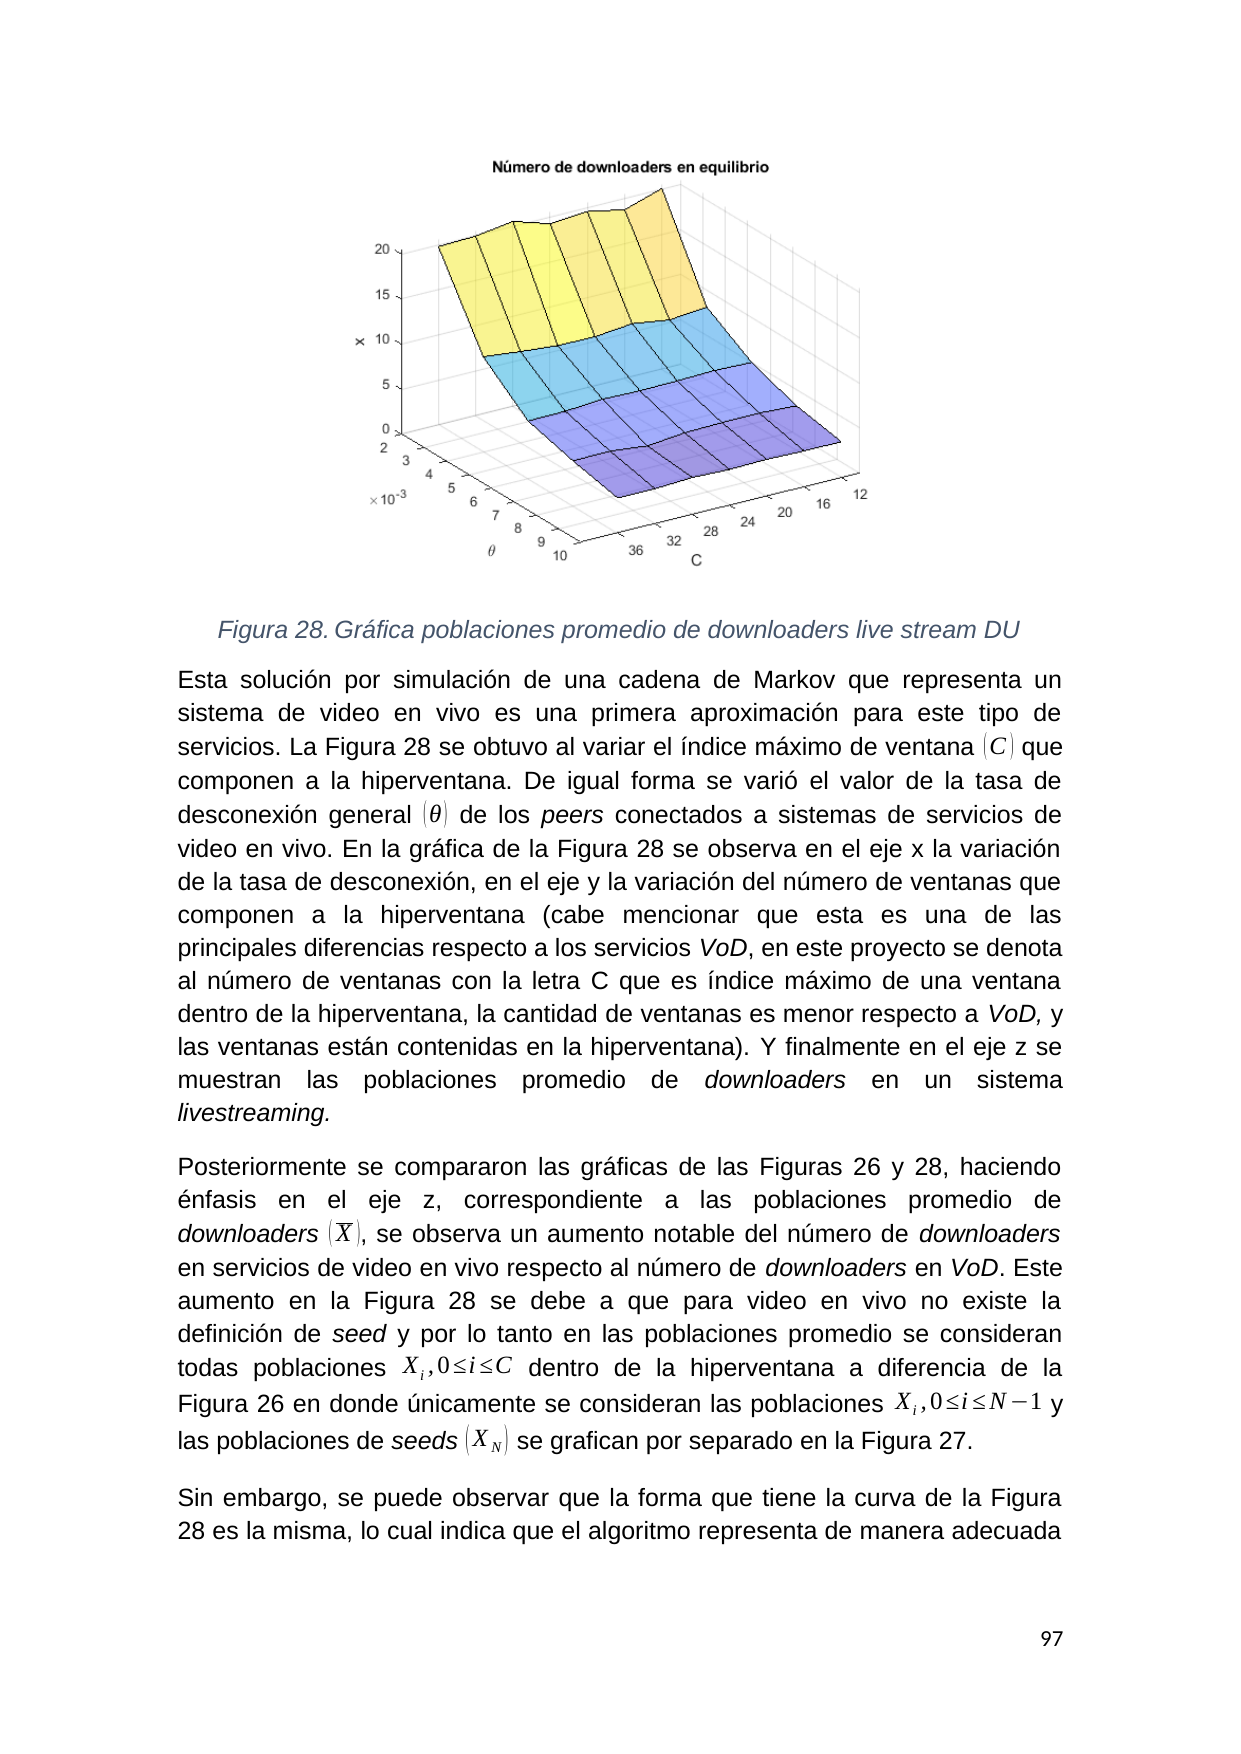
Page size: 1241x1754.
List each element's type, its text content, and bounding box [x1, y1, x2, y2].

text Posteriormente se compararon las gráficas de las Figuras 26 y 28, haciendo énfasis en el eje z, correspondiente a las poblaciones promedio de downloaders , se observa un aumento notable del número de downloaders en servicios de video en vivo respecto al número de downloaders en VoD. Este aumento en la Figura 28 se debe a que para video en vivo no existe la definición de seed y por lo tanto en las poblaciones promedio se consideran todas poblaciones dentro de la hiperventana a diferencia de la Figura 26 en donde únicamente se consideran las poblaciones y las poblaciones de seeds se grafican por separado en la Figura 27. [177, 1152, 1063, 1458]
text Esta solución por simulación de una cadena de Markov que representa un sistema de video en vivo es una primera aproximación para este tipo de servicios. La Figura 28 se obtuvo al variar el índice máximo de ventana que componen a la hiperventana. De igual forma se varió el valor de la tasa de desconexión general de los peers conectados a sistemas de servicios de video en vivo. En la gráfica de la Figura 28 se observa en el eje x la variación de la tasa de desconexión, en el eje y la variación del número de ventanas que componen a la hiperventana (cabe mencionar que esta es una de las principales diferencias respecto a los servicios VoD, en este proyecto se denota al número de ventanas con la letra C que es índice máximo de una ventana dentro de la hiperventana, la cantidad de ventanas es menor respecto a VoD, y las ventanas están contenidas en la hiperventana). Y finalmente en el eje z se muestran las poblaciones promedio de downloaders en un sistema livestreaming. [177, 665, 1063, 1127]
text Figura 28. Gráfica poblaciones promedio de downloaders live stream DU [177, 616, 1063, 644]
picture [325, 147, 916, 591]
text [177, 1483, 1063, 1545]
